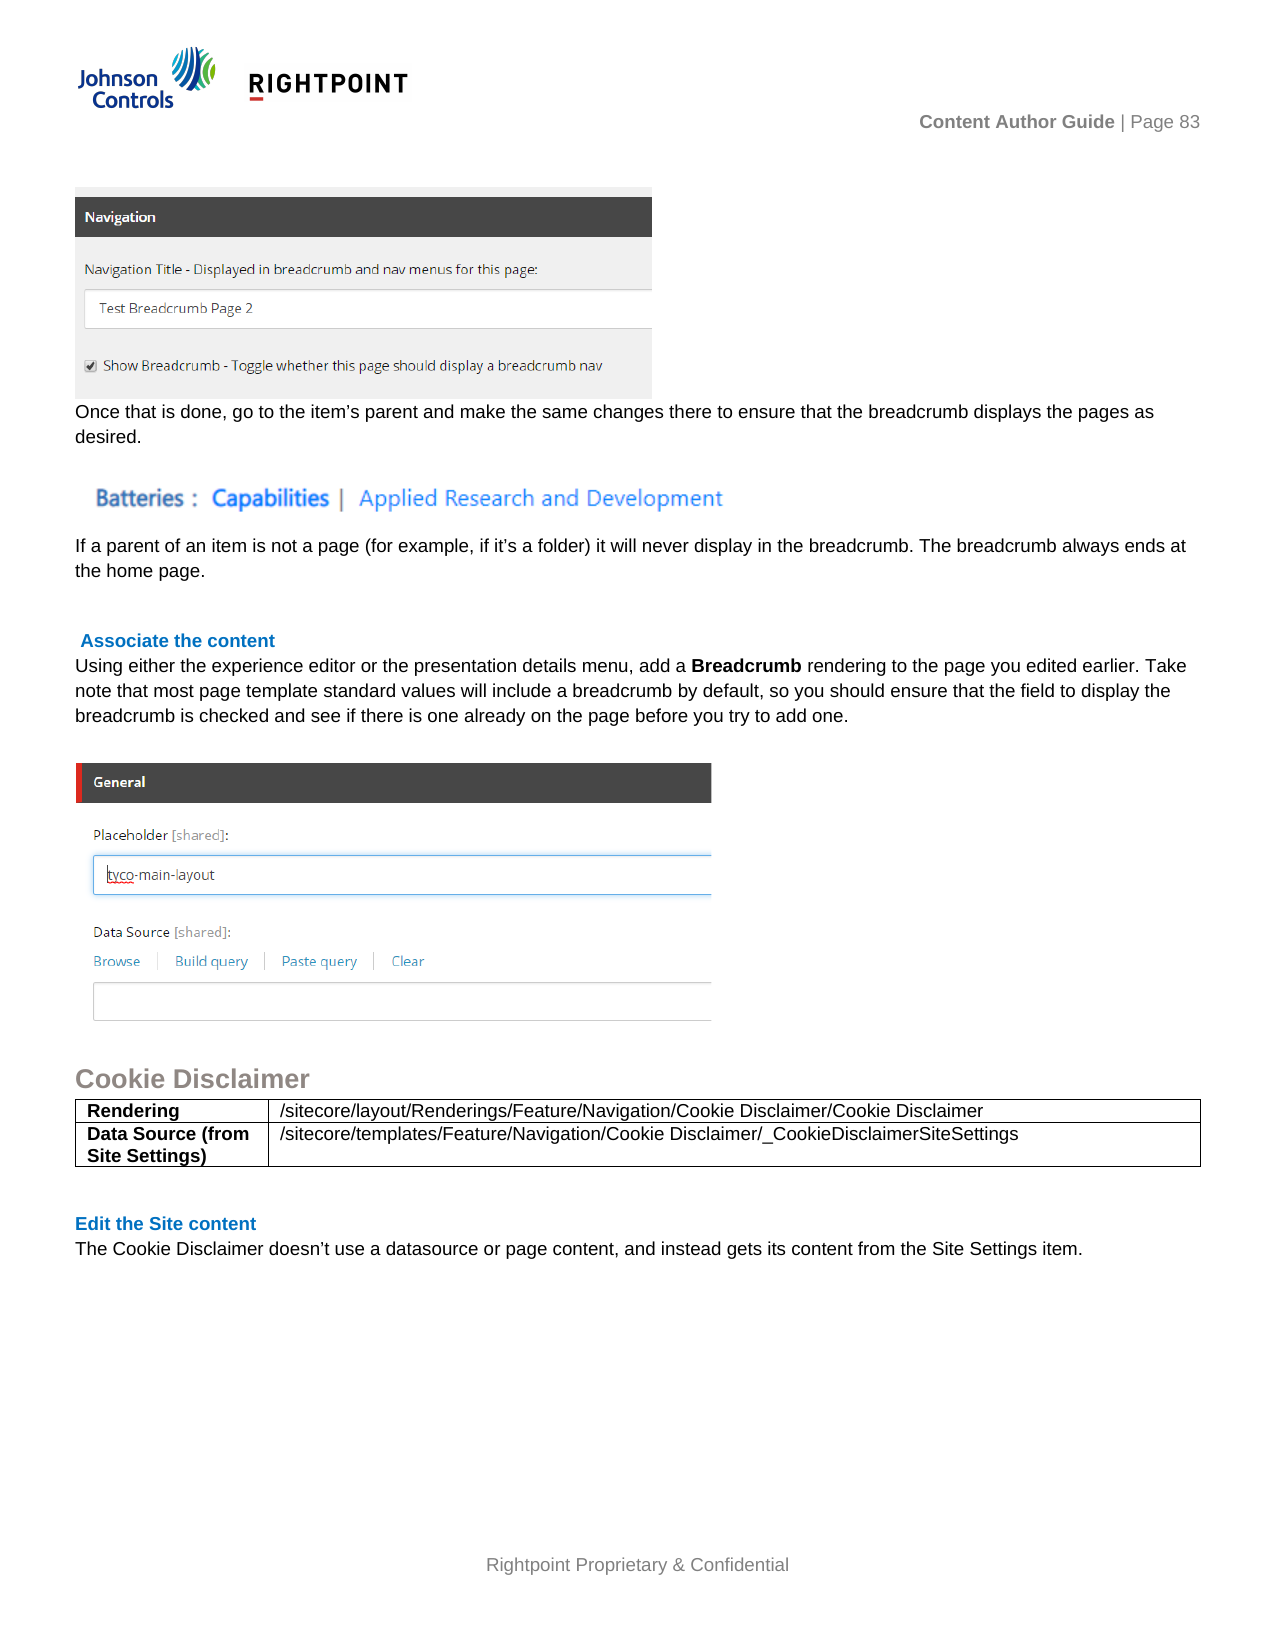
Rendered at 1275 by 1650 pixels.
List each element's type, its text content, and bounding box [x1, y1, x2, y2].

table_cell /sitecore/templates/Feature/Navigation/Cookie Disclaimer/_CookieDisclaimerSiteSettings [269, 1123, 1200, 1166]
table_cell Data Source (from Site Settings) [76, 1123, 268, 1166]
picture [75, 754, 712, 1040]
table_header Rendering [76, 1100, 268, 1122]
picture [243, 63, 413, 102]
text The Cookie Disclaimer doesn’t use a datasource or page content, and instead gets its content from the Site Settings item. [75, 1237, 1200, 1259]
subtitle Cookie Disclaimer [75, 1063, 1200, 1094]
picture [75, 187, 652, 399]
subtitle Edit the Site content [75, 1213, 1200, 1234]
picture [75, 44, 218, 111]
text Using either the experience editor or the presentation details menu, add a Breadcrumb rendering to the page you edited earlier. Take note that most page template standard values will include a breadcrumb by default, so you should ensure that the field to display the breadcrumb is checked and see if there is one already on the page before you try to add one. [75, 655, 1200, 726]
text Once that is done, go to the item’s parent and make the same changes there to ensure that the breadcrumb displays the pages as desired. [75, 401, 1200, 448]
picture [75, 451, 746, 532]
table_header /sitecore/layout/Renderings/Feature/Navigation/Cookie Disclaimer/Cookie Disclaimer [269, 1100, 1200, 1122]
text If a parent of an item is not a page (for example, if it’s a folder) it will never display in the breadcrumb. The breadcrumb always ends at the home page. [75, 535, 1200, 581]
subtitle Associate the content [75, 630, 1200, 652]
